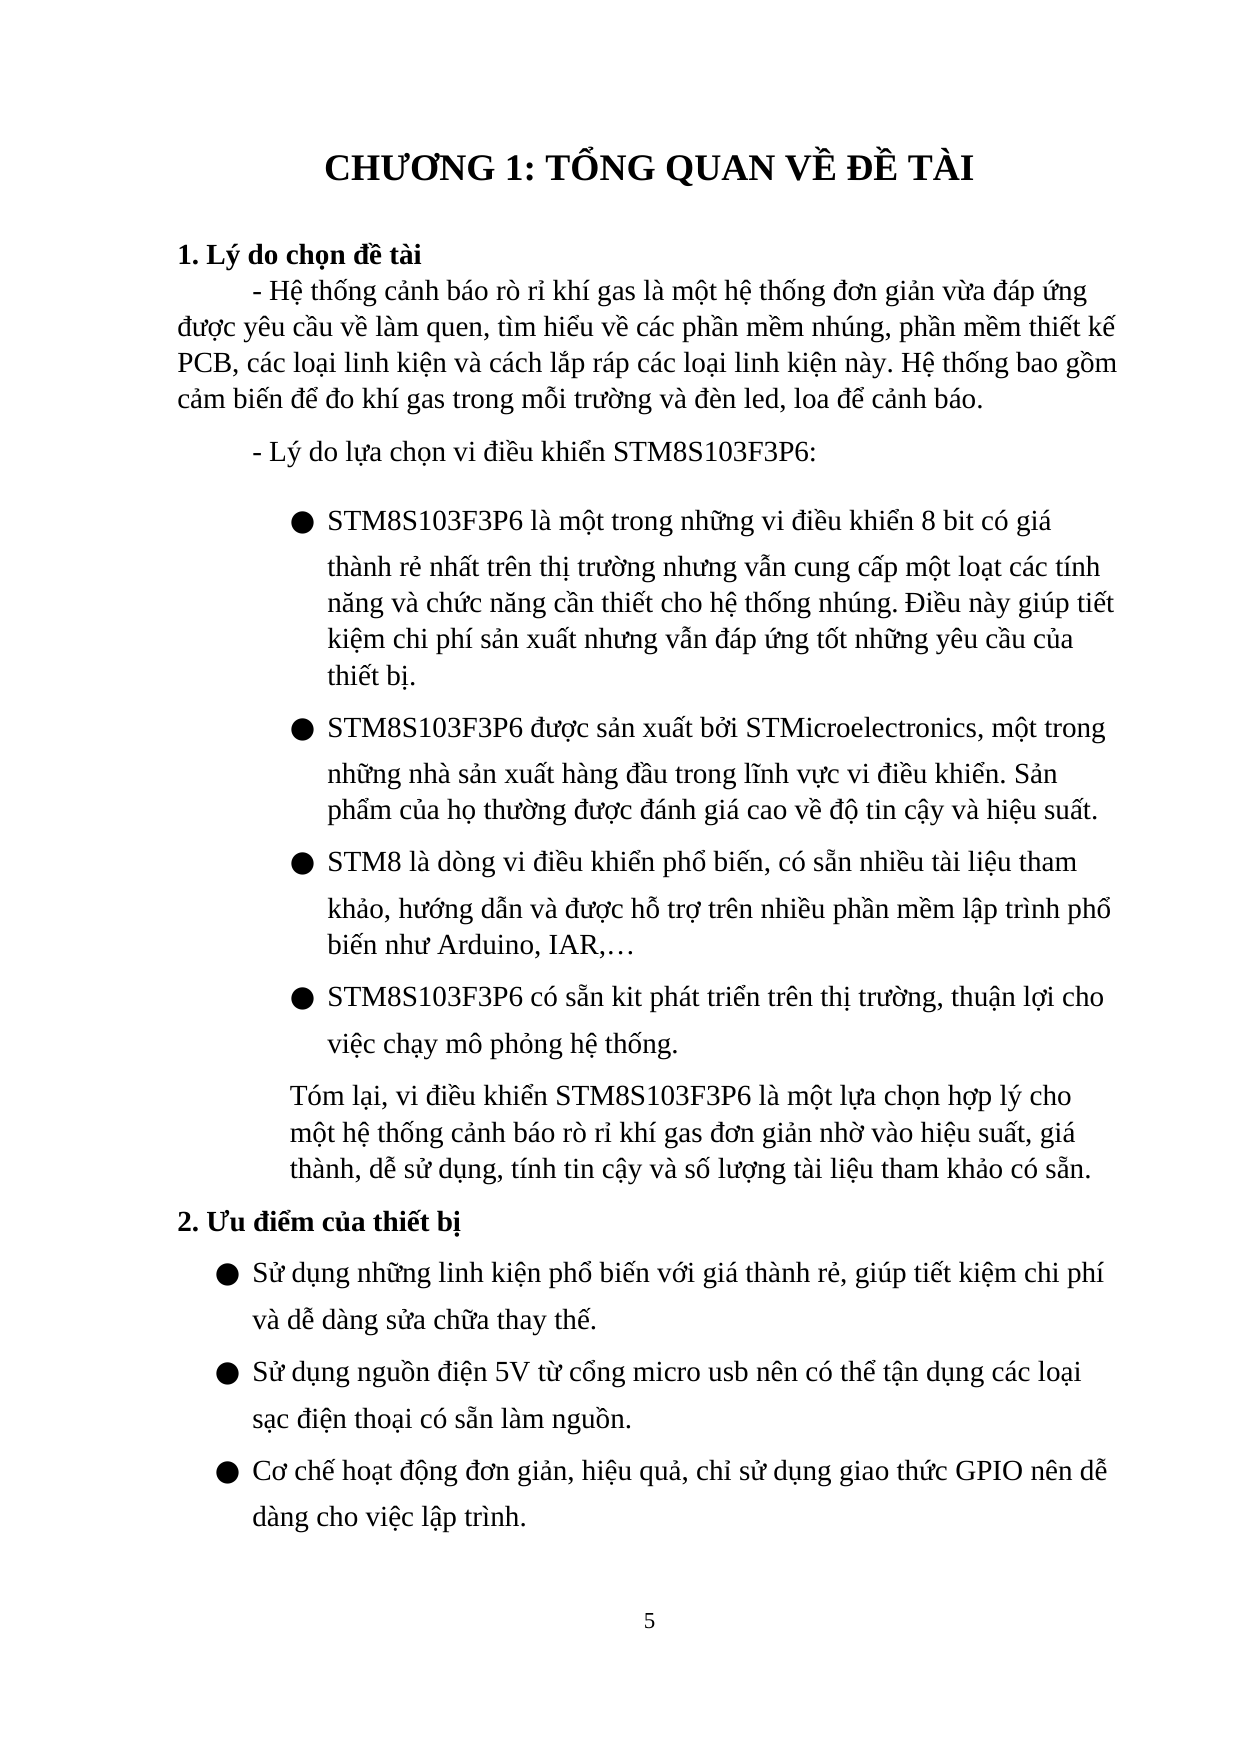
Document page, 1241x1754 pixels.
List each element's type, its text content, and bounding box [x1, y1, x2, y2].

list STM8S103F3P6 có sẵn kit phát triển trên thị trường, thuận lợi cho việc chạy mô phỏng hệ thống. [289, 963, 1122, 1059]
text - Lý do lựa chọn vi điều khiển STM8S103F3P6: [177, 434, 1122, 468]
text - Hệ thống cảnh báo rò rỉ khí gas là một hệ thống đơn giản vừa đáp ứng được yêu cầu về làm quen, tìm hiểu về các phần mềm nhúng, phần mềm thiết kế PCB, các loại linh kiện và cách lắp ráp các loại linh kiện này. Hệ thống bao gồm cảm biến để đo khí gas trong mỗi trường và đèn led, loa để cảnh báo. [177, 273, 1122, 415]
subtitle CHƯƠNG 1: TỔNG QUAN VỀ ĐỀ TÀI [177, 145, 1122, 188]
list STM8S103F3P6 được sản xuất bởi STMicroelectronics, một trong những nhà sản xuất hàng đầu trong lĩnh vực vi điều khiển. Sản phẩm của họ thường được đánh giá cao về độ tin cậy và hiệu suất. [289, 694, 1122, 826]
list Sử dụng nguồn điện 5V từ cổng micro usb nên có thể tận dụng các loại sạc điện thoại có sẵn làm nguồn. [214, 1338, 1122, 1434]
list Sử dụng những linh kiện phổ biến với giá thành rẻ, giúp tiết kiệm chi phí và dễ dàng sửa chữa thay thế. [214, 1240, 1122, 1336]
list STM8 là dòng vi điều khiển phổ biến, có sẵn nhiều tài liệu tham khảo, hướng dẫn và được hỗ trợ trên nhiều phần mềm lập trình phổ biến như Arduino, IAR,… [289, 829, 1122, 961]
list Cơ chế hoạt động đơn giản, hiệu quả, chỉ sử dụng giao thức GPIO nên dễ dàng cho việc lập trình. [214, 1437, 1122, 1533]
subtitle 1. Lý do chọn đề tài [177, 237, 1122, 270]
list STM8S103F3P6 là một trong những vi điều khiển 8 bit có giá thành rẻ nhất trên thị trường nhưng vẫn cung cấp một loạt các tính năng và chức năng cần thiết cho hệ thống nhúng. Điều này giúp tiết kiệm chi phí sản xuất nhưng vẫn đáp ứng tốt những yêu cầu của thiết bị. [289, 487, 1122, 691]
subtitle 2. Ưu điểm của thiết bị [177, 1204, 1122, 1237]
text Tóm lại, vi điều khiển STM8S103F3P6 là một lựa chọn hợp lý cho một hệ thống cảnh báo rò rỉ khí gas đơn giản nhờ vào hiệu suất, giá thành, dễ sử dụng, tính tin cậy và số lượng tài liệu tham khảo có sẵn. [289, 1078, 1122, 1184]
